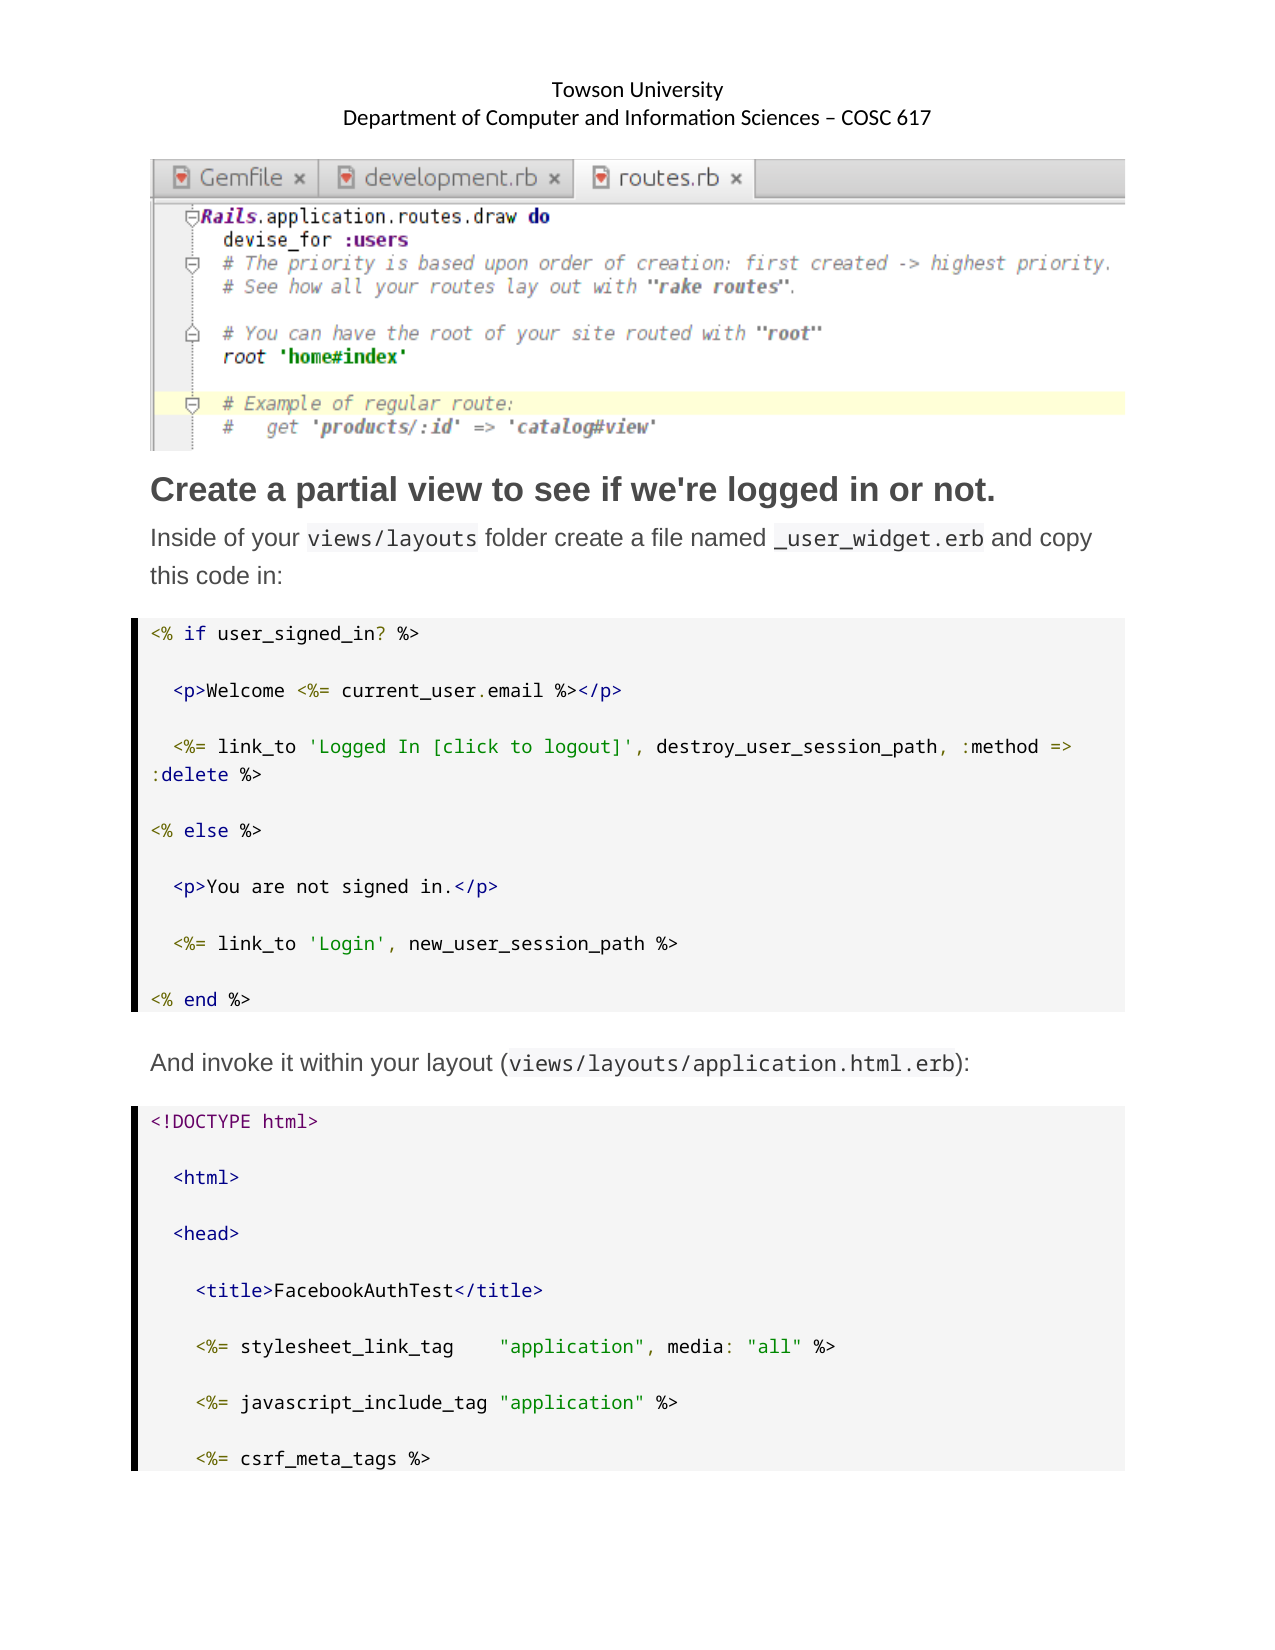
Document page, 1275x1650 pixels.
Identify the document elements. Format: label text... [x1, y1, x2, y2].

text <%= stylesheet_link_tag "application", media: "all" %> [138, 1331, 1125, 1359]
text <%= javascript_include_tag "application" %> [138, 1387, 1125, 1415]
text <head> [138, 1218, 1125, 1246]
text <% end %> [138, 984, 1125, 1012]
text <p>You are not signed in.</p> [138, 871, 1125, 899]
text Inside of your views/layouts folder create a file named _user_widget.erb and copy this code in: [150, 515, 1125, 590]
text <%= link_to 'Login', new_user_session_path %> [138, 927, 1125, 956]
text <title>FacebookAuthTest</title> [138, 1274, 1125, 1302]
text <p>Welcome <%= current_user.email %></p> [138, 674, 1125, 702]
text <html> [138, 1162, 1125, 1190]
text <% if user_signed_in? %> [138, 618, 1125, 646]
text And invoke it within your layout (views/layouts/application.html.erb): [150, 1040, 1125, 1077]
text <!DOCTYPE html> [138, 1106, 1125, 1134]
picture [150, 159, 1125, 451]
text <%= csrf_meta_tags %> [138, 1443, 1125, 1471]
text Create a partial view to see if we're logged in or not. [150, 465, 1125, 509]
text <%= link_to 'Logged In [click to logout]', destroy_user_session_path, :method => :delete %> [138, 731, 1125, 787]
text <% else %> [138, 815, 1125, 843]
